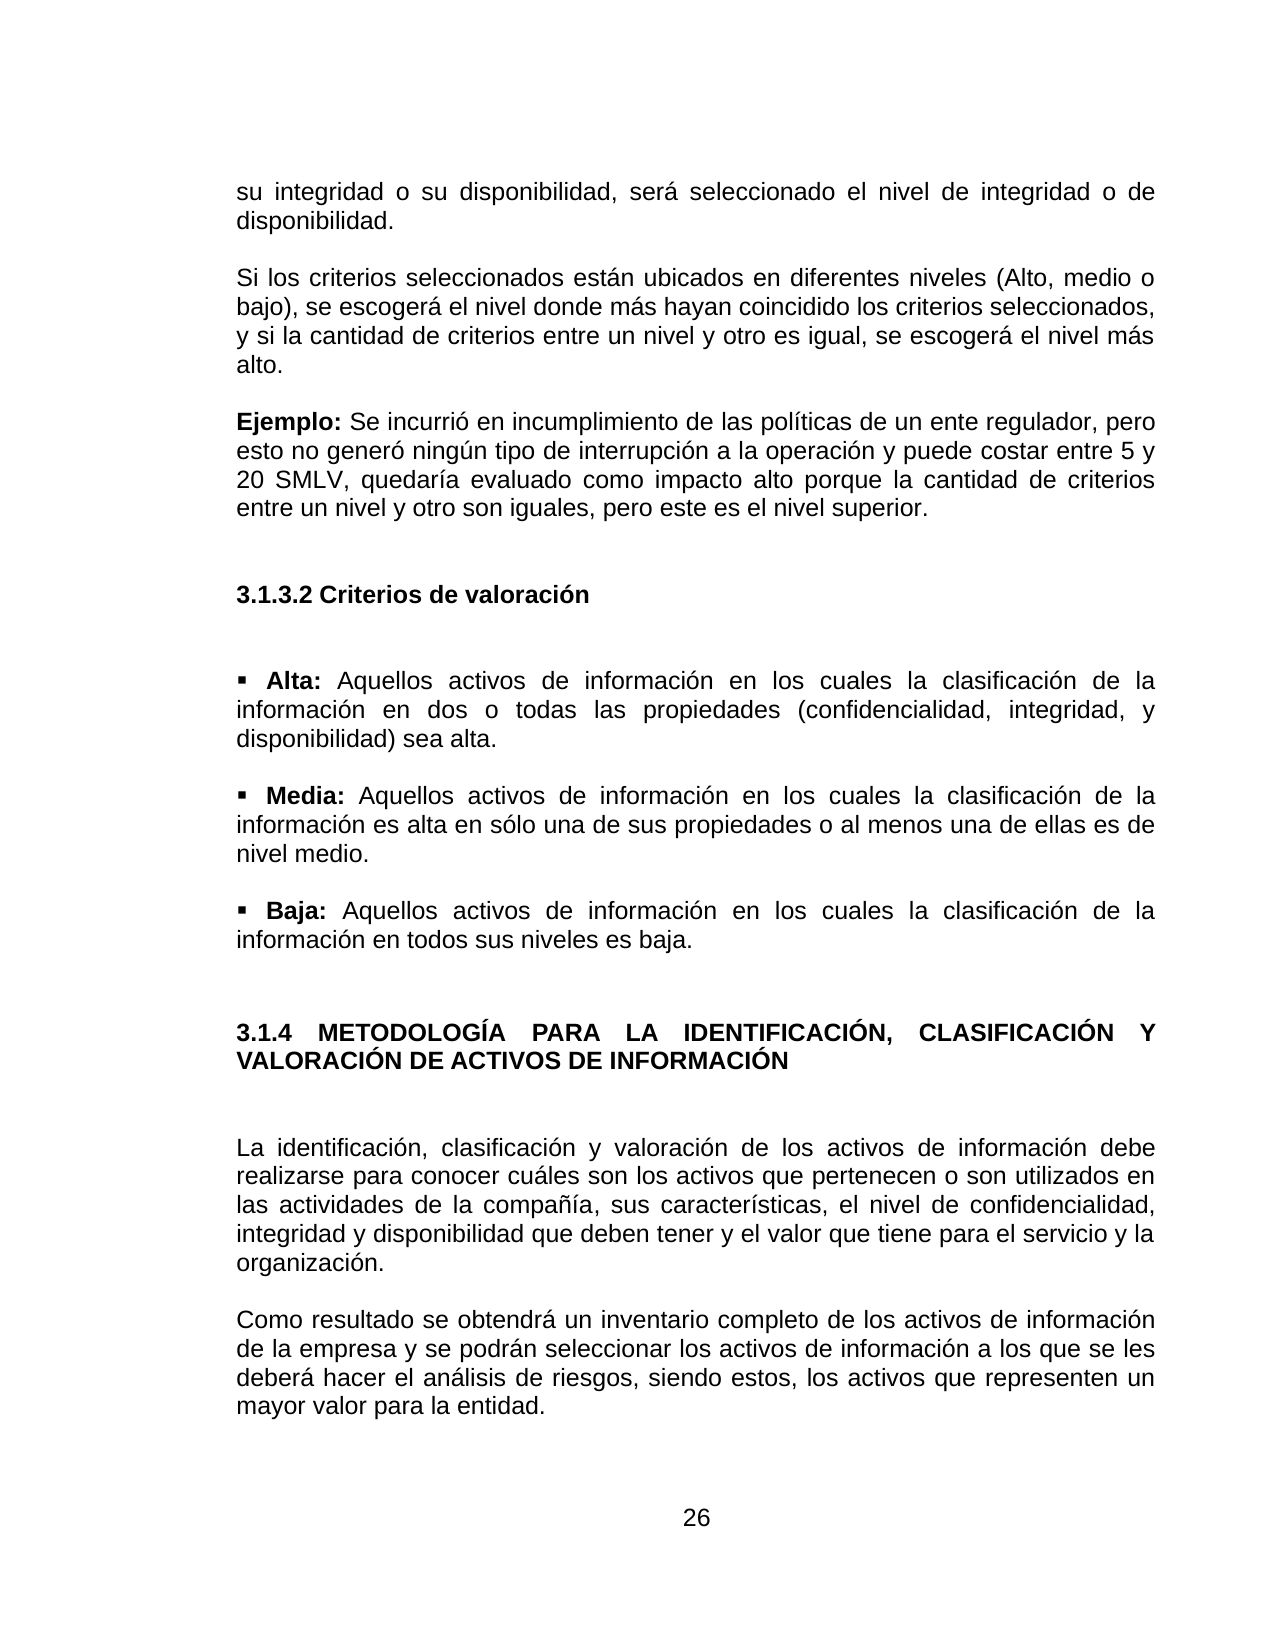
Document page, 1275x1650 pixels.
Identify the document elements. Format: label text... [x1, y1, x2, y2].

text La identificación, clasificación y valoración de los activos de información debe realizarse para conocer cuáles son los activos que pertenecen o son utilizados en las actividades de la compañía, sus características, el nivel de confidencialidad, integridad y disponibilidad que deben tener y el valor que tiene para el servicio y la organización. [236, 1132, 1157, 1276]
list Media: Aquellos activos de información en los cuales la clasificación de la información es alta en sólo una de sus propiedades o al menos una de ellas es de nivel medio. [236, 781, 1157, 867]
text Como resultado se obtendrá un inventario completo de los activos de información de la empresa y se podrán seleccionar los activos de información a los que se les deberá hacer el análisis de riesgos, siendo estos, los activos que representen un mayor valor para la entidad. [236, 1305, 1157, 1420]
subtitle 3.1.3.2 Criterios de valoración [236, 580, 1157, 608]
list Alta: Aquellos activos de información en los cuales la clasificación de la información en dos o todas las propiedades (confidencialidad, integridad, y disponibilidad) sea alta. [236, 666, 1157, 752]
subtitle 3.1.4 METODOLOGÍA PARA LA IDENTIFICACIÓN, CLASIFICACIÓN Y VALORACIÓN DE ACTIVOS DE INFORMACIÓN [236, 1017, 1157, 1075]
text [236, 177, 1157, 235]
text Ejemplo: Se incurrió en incumplimiento de las políticas de un ente regulador, pero esto no generó ningún tipo de interrupción a la operación y puede costar entre 5 y 20 SMLV, quedaría evaluado como impacto alto porque la cantidad de criterios entre un nivel y otro son iguales, pero este es el nivel superior. [236, 407, 1157, 522]
list Baja: Aquellos activos de información en los cuales la clasificación de la información en todos sus niveles es baja. [236, 896, 1157, 954]
text Si los criterios seleccionados están ubicados en diferentes niveles (Alto, medio o bajo), se escogerá el nivel donde más hayan coincidido los criterios seleccionados, y si la cantidad de criterios entre un nivel y otro es igual, se escogerá el nivel más alto. [236, 263, 1157, 378]
